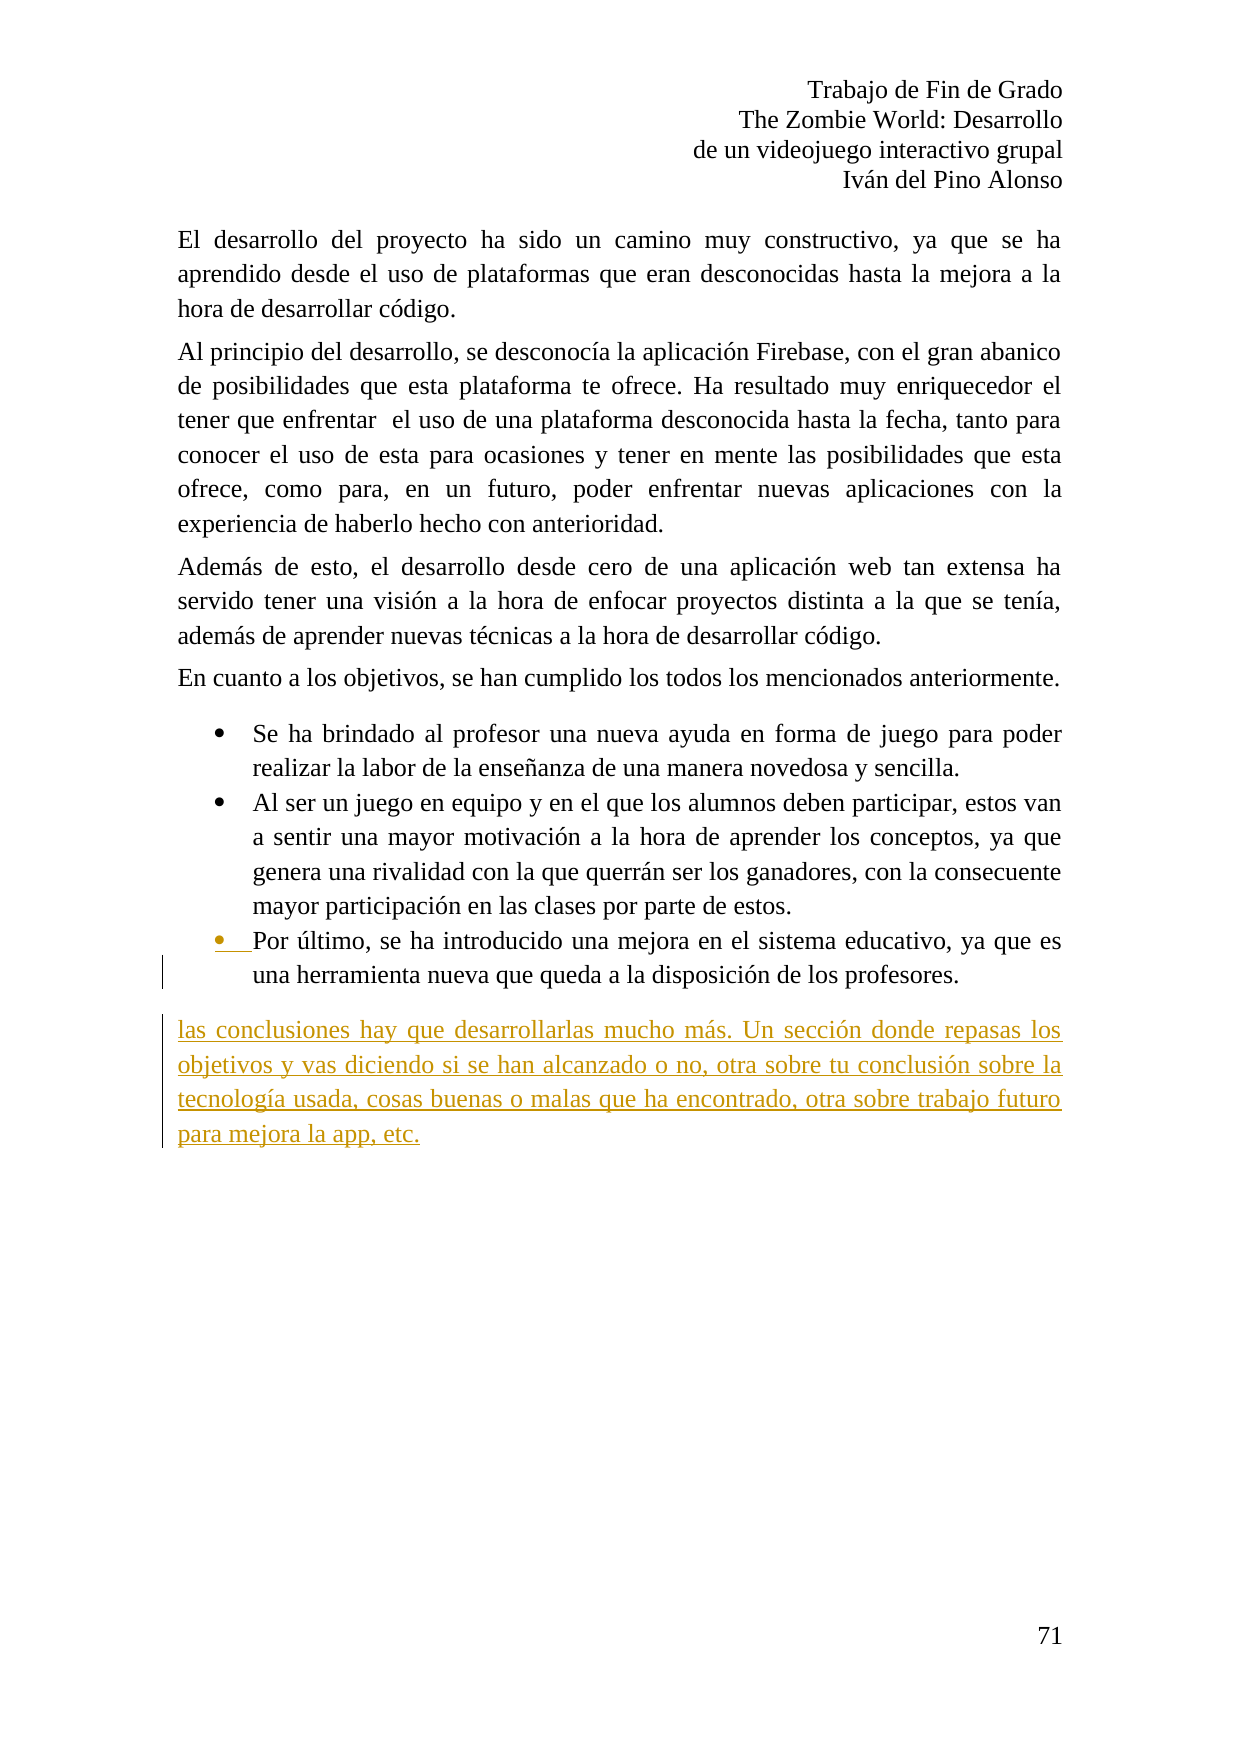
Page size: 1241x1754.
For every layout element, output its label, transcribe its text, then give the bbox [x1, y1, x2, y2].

text Además de esto, el desarrollo desde cero de una aplicación web tan extensa ha servido tener una visión a la hora de enfocar proyectos distinta a la que se tenía, además de aprender nuevas técnicas a la hora de desarrollar código. [177, 551, 1063, 650]
text En cuanto a los objetivos, se han cumplido los todos los mencionados anteriormente. [177, 662, 1063, 692]
list Por último, se ha introducido una mejora en el sistema educativo, ya que es una herramienta nueva que queda a la disposición de los profesores. [215, 925, 1063, 989]
text El desarrollo del proyecto ha sido un camino muy constructivo, ya que se ha aprendido desde el uso de plataformas que eran desconocidas hasta la mejora a la hora de desarrollar código. [177, 224, 1063, 323]
text Al principio del desarrollo, se desconocía la aplicación Firebase, con el gran abanico de posibilidades que esta plataforma te ofrece. Ha resultado muy enriquecedor el tener que enfrentar el uso de una plataforma desconocida hasta la fecha, tanto para conocer el uso de esta para ocasiones y tener en mente las posibilidades que esta ofrece, como para, en un futuro, poder enfrentar nuevas aplicaciones con la experiencia de haberlo hecho con anterioridad. [177, 336, 1063, 538]
list Se ha brindado al profesor una nueva ayuda en forma de juego para poder realizar la labor de la enseñanza de una manera novedosa y sencilla. [215, 718, 1063, 782]
list Al ser un juego en equipo y en el que los alumnos deben participar, estos van a sentir una mayor motivación a la hora de aprender los conceptos, ya que genera una rivalidad con la que querrán ser los ganadores, con la consecuente mayor participación en las clases por parte de estos. [215, 787, 1063, 920]
